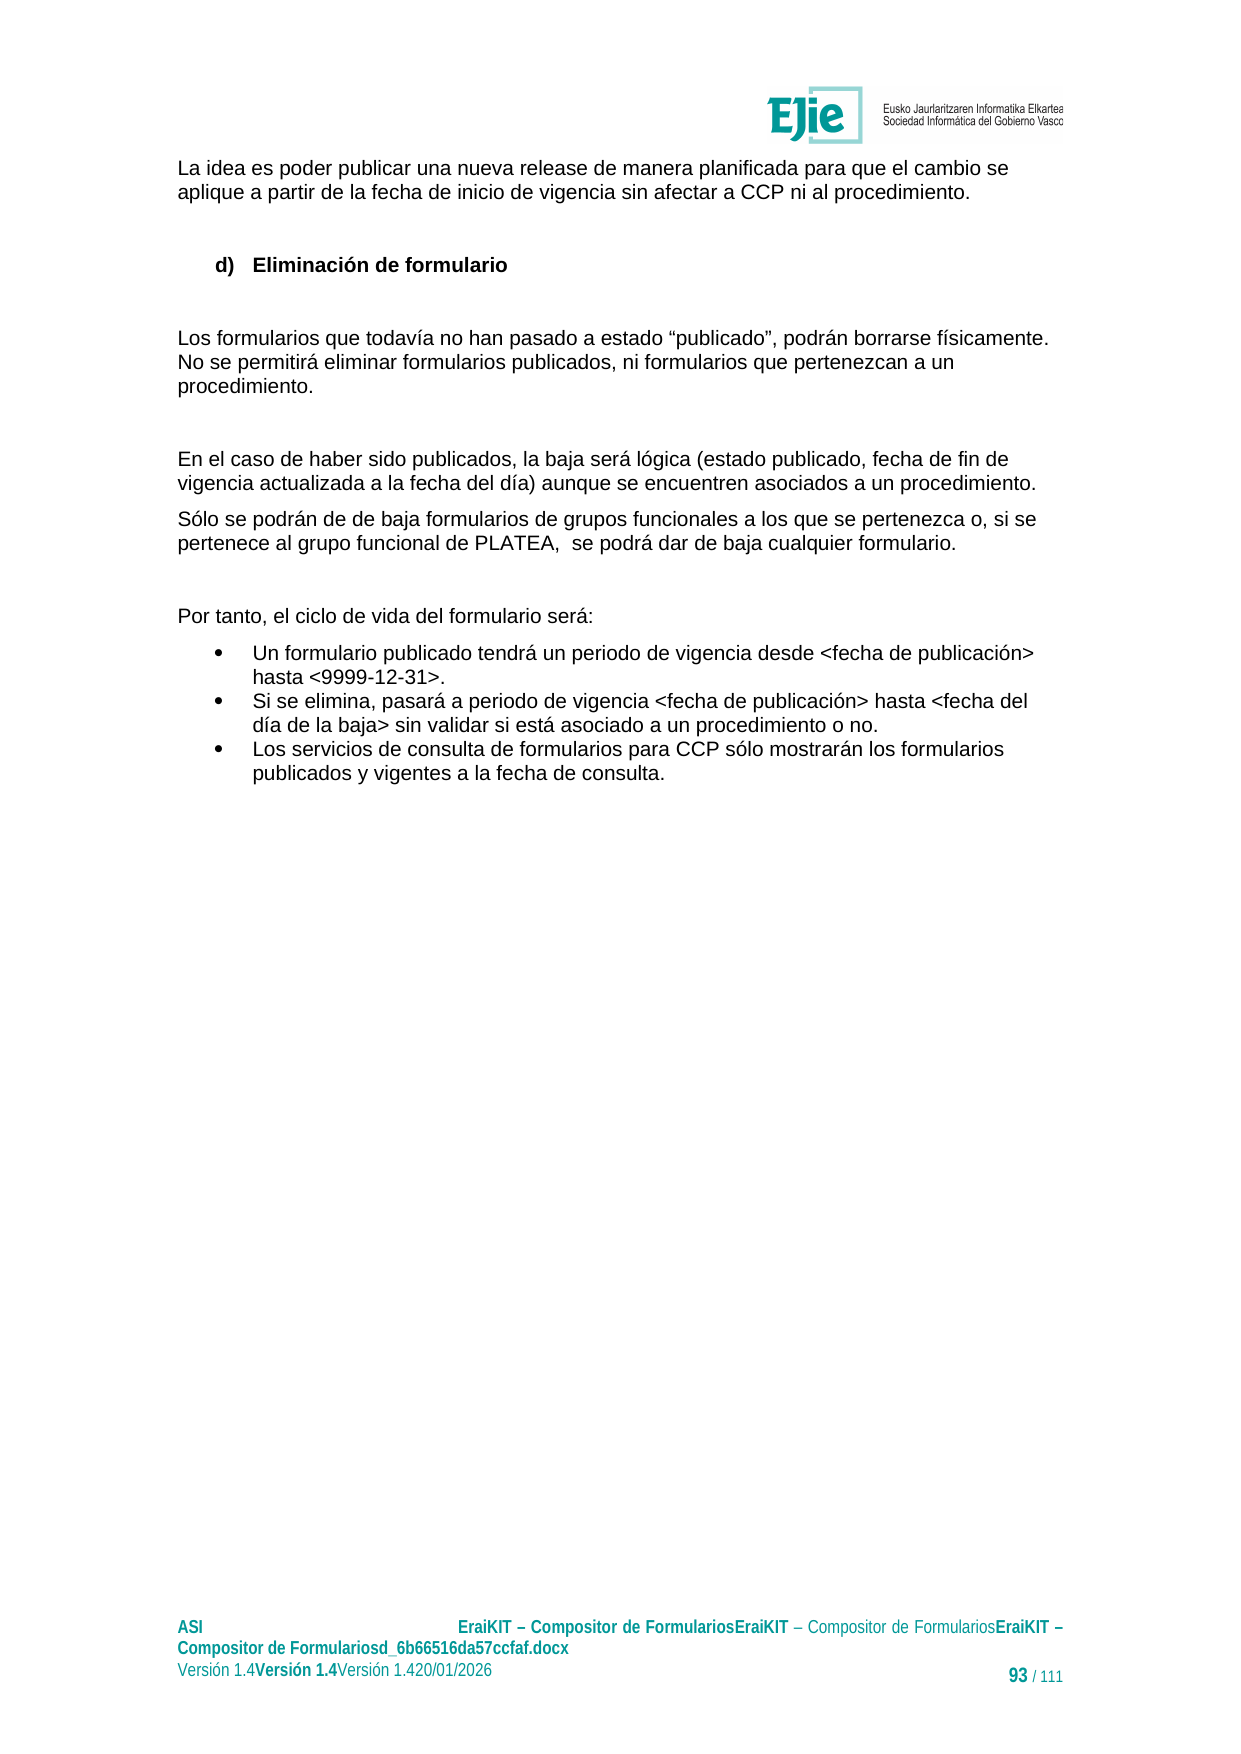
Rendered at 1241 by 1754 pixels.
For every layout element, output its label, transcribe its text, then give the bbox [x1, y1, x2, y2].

text En el caso de haber sido publicados, la baja será lógica (estado publicado, fecha de fin de vigencia actualizada a la fecha del día) aunque se encuentren asociados a un procedimiento. [177, 447, 1063, 495]
text La idea es poder publicar una nueva release de manera planificada para que el cambio se aplique a partir de la fecha de inicio de vigencia sin afectar a CCP ni al procedimiento. [177, 156, 1063, 204]
list Eliminación de formulario [215, 253, 1063, 277]
list Si se elimina, pasará a periodo de vigencia <fecha de publicación> hasta <fecha del día de la baja> sin validar si está asociado a un procedimiento o no. [215, 688, 1063, 737]
text Los formularios que todavía no han pasado a estado “publicado”, podrán borrarse físicamente. No se permitirá eliminar formularios publicados, ni formularios que pertenezcan a un procedimiento. [177, 326, 1063, 398]
list Un formulario publicado tendrá un periodo de vigencia desde <fecha de publicación> hasta <9999-12-31>. [215, 641, 1063, 688]
text Sólo se podrán de de baja formularios de grupos funcionales a los que se pertenezca o, si se pertenece al grupo funcional de PLATEA, se podrá dar de baja cualquier formulario. [177, 507, 1063, 555]
list Los servicios de consulta de formularios para CCP sólo mostrarán los formularios publicados y vigentes a la fecha de consulta. [215, 737, 1063, 784]
picture [767, 86, 1064, 144]
text Por tanto, el ciclo de vida del formulario será: [177, 604, 1063, 628]
